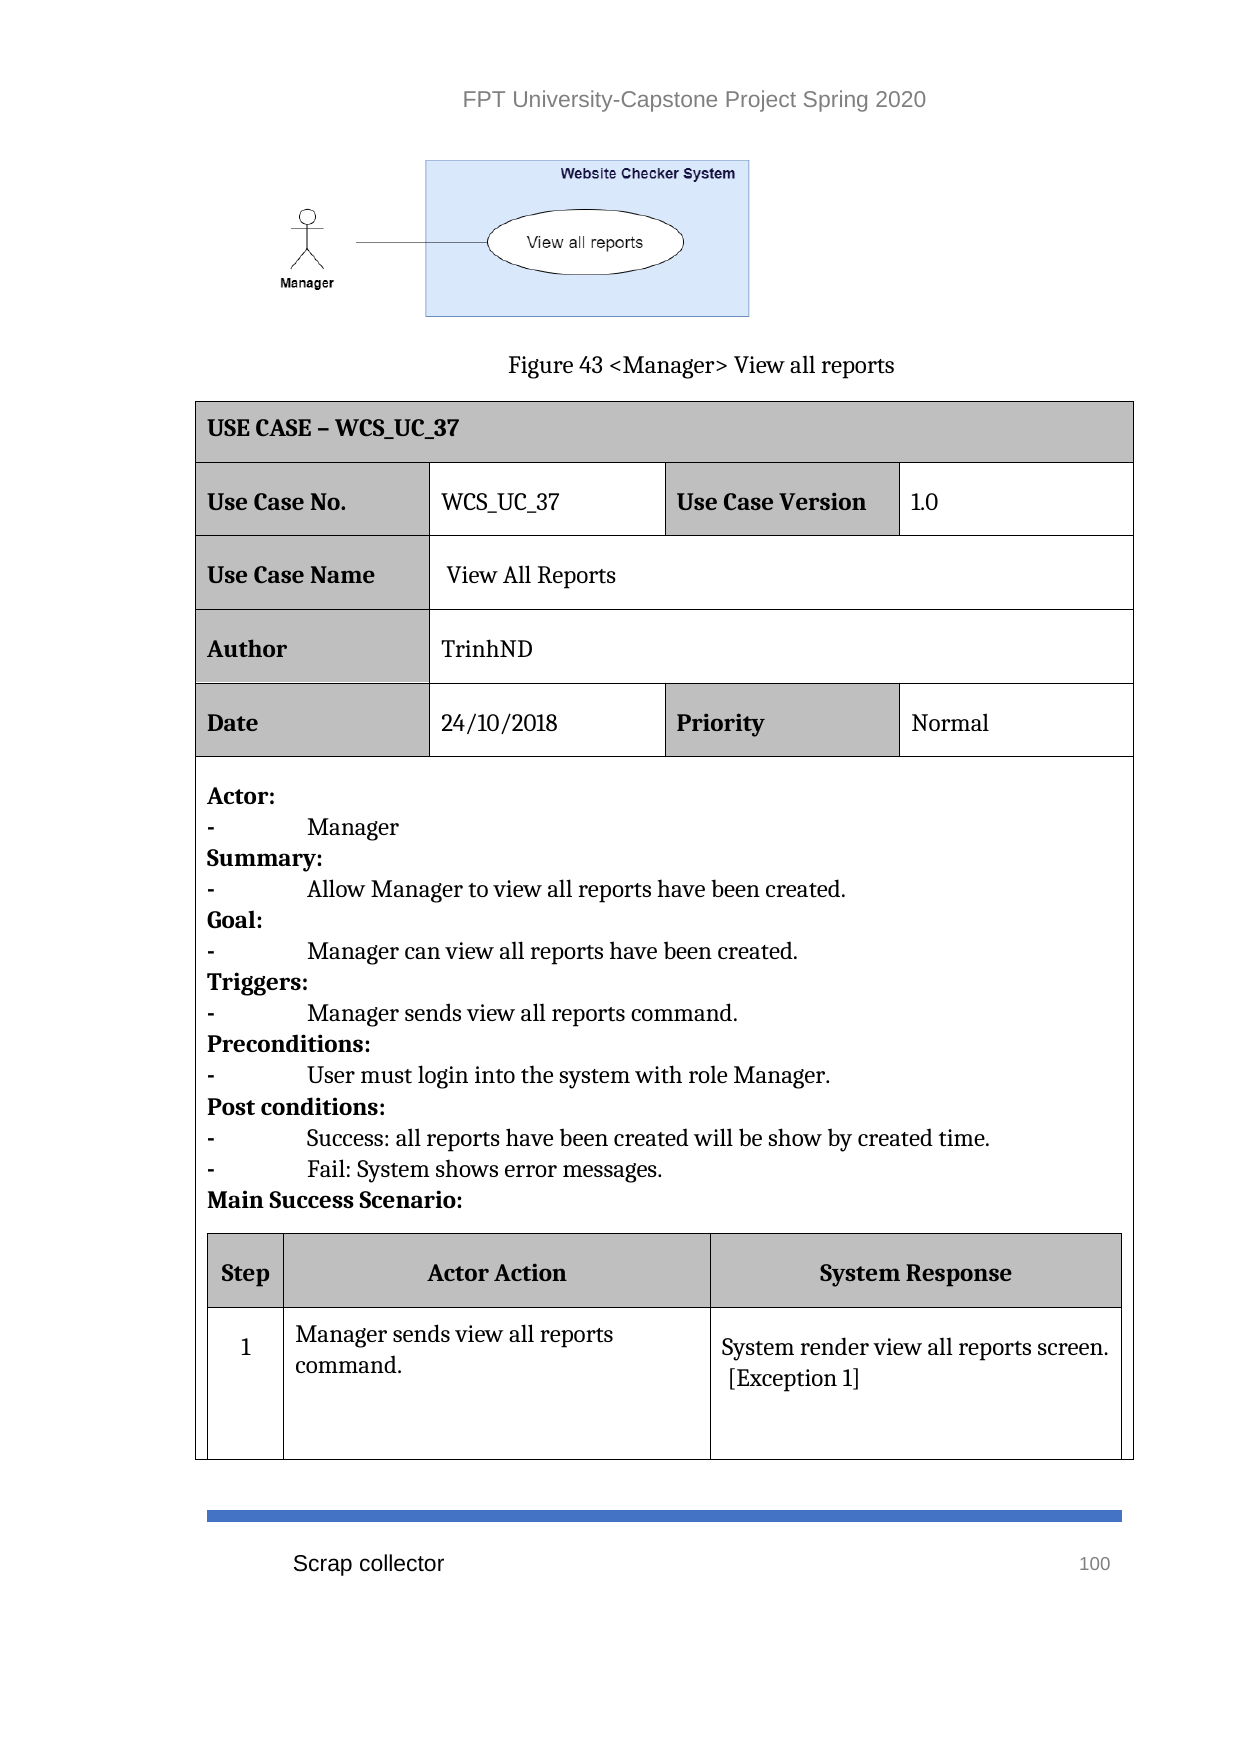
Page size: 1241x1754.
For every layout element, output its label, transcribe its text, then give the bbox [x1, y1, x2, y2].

table_cell Use Case Name [196, 536, 429, 609]
table_cell Author [196, 610, 429, 682]
table_cell 1.0 [900, 463, 1133, 535]
table_header USE CASE – WCS_UC_37 [196, 402, 1133, 462]
text Figure 43 <Manager> View all reports [207, 351, 1122, 380]
picture [275, 147, 781, 333]
table_cell View All Reports [430, 536, 1133, 609]
table_cell Use Case Version [666, 463, 899, 535]
table_cell Date [196, 684, 429, 756]
table_cell WCS_UC_37 [430, 463, 665, 535]
table_cell Priority [666, 684, 899, 756]
table_cell 24/10/2018 [430, 684, 665, 756]
table_cell Normal [900, 684, 1133, 756]
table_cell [196, 757, 1133, 1459]
table_cell TrinhND [430, 610, 1133, 682]
table_cell Use Case No. [196, 463, 429, 535]
